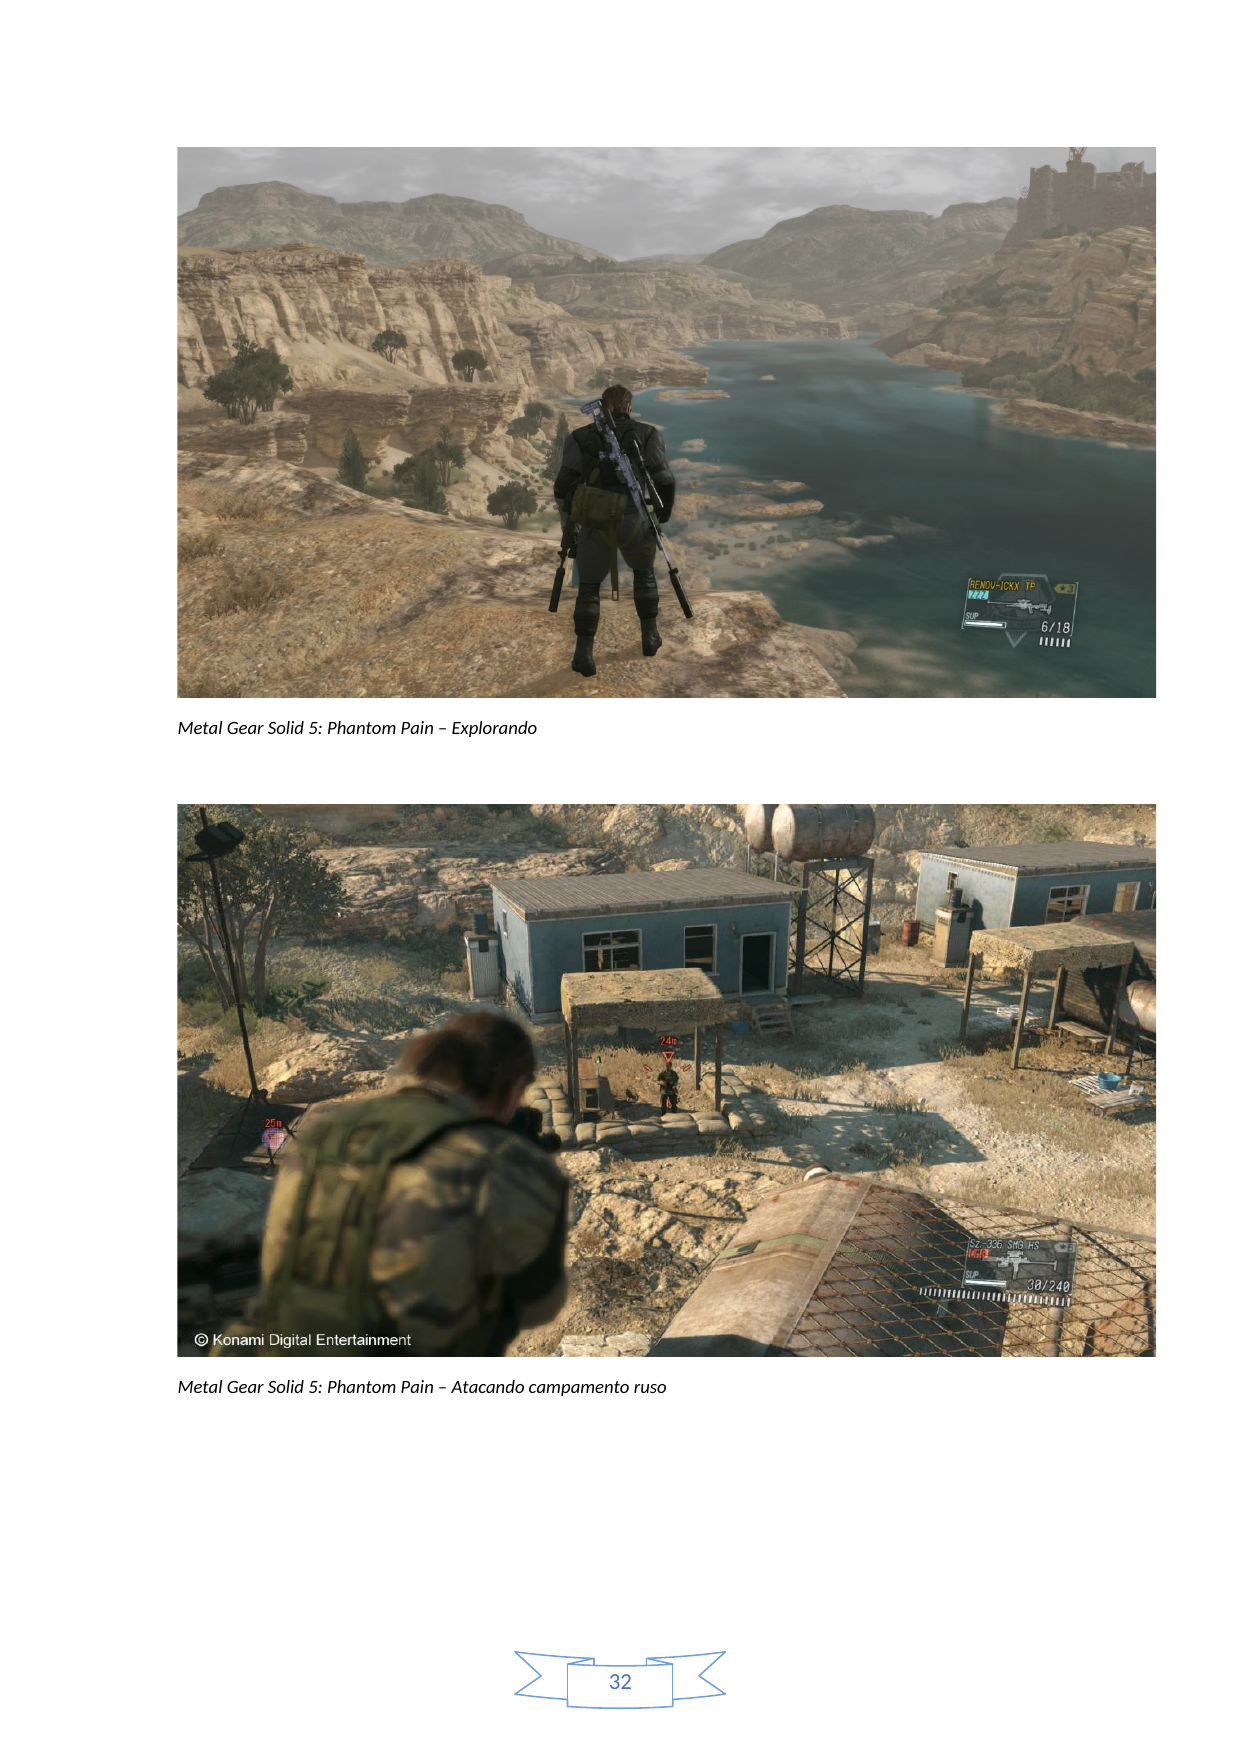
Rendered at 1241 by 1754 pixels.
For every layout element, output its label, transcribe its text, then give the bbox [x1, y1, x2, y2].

text Metal Gear Solid 5: Phantom Pain – Explorando [177, 716, 1063, 739]
picture [177, 147, 1157, 698]
text Metal Gear Solid 5: Phantom Pain – Atacando campamento ruso [177, 1375, 1063, 1398]
picture [177, 804, 1157, 1357]
